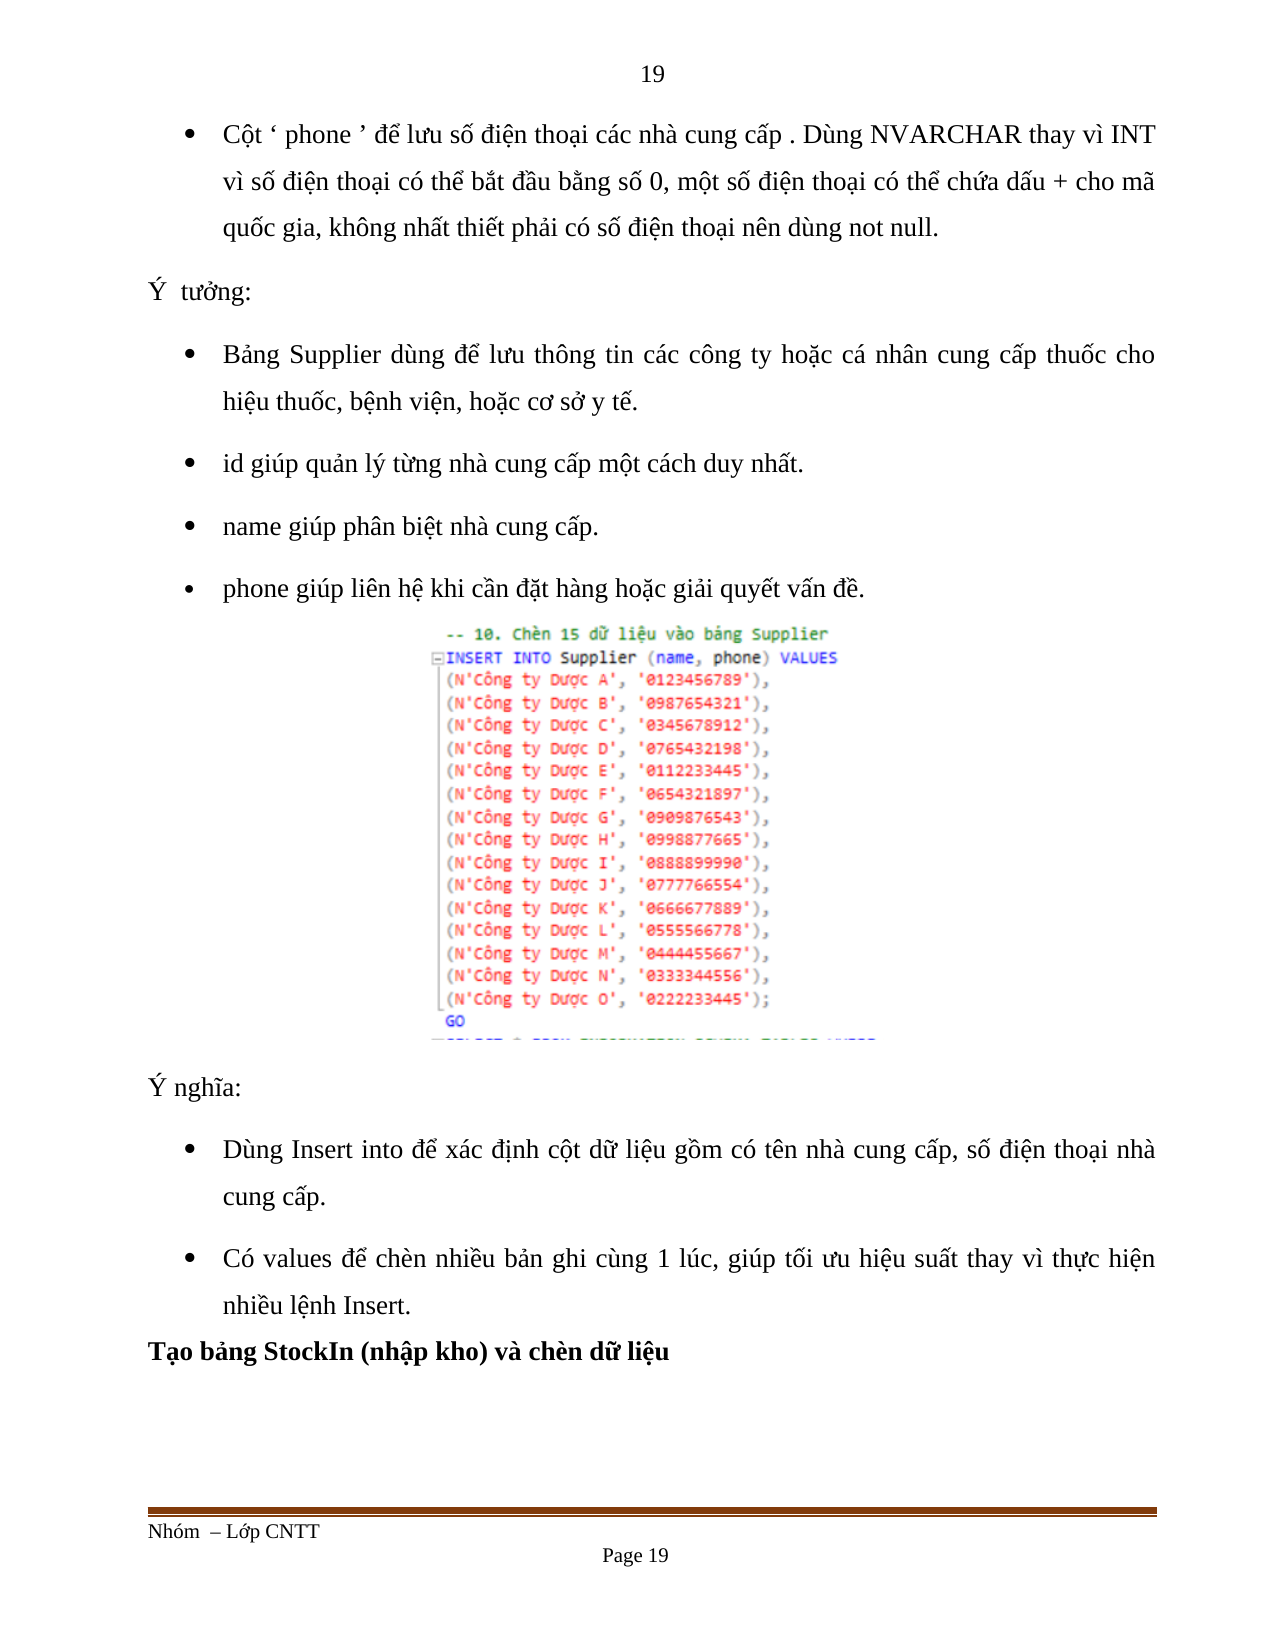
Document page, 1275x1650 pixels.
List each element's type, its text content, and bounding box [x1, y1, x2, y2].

text Tạo bảng StockIn (nhập kho) và chèn dữ liệu [148, 1336, 1157, 1367]
list Dùng Insert into để xác định cột dữ liệu gồm có tên nhà cung cấp, số điện thoại nhà cung cấp. [185, 1133, 1157, 1211]
picture [420, 618, 885, 1040]
list phone giúp liên hệ khi cần đặt hàng hoặc giải quyết vấn đề. [185, 572, 1157, 603]
list name giúp phân biệt nhà cung cấp. [185, 509, 1157, 541]
text Ý nghĩa: [148, 1071, 1157, 1102]
list Bảng Supplier dùng để lưu thông tin các công ty hoặc cá nhân cung cấp thuốc cho hiệu thuốc, bệnh viện, hoặc cơ sở y tế. [185, 338, 1157, 416]
list Cột ‘ phone ’ để lưu số điện thoại các nhà cung cấp . Dùng NVARCHAR thay vì INT vì số điện thoại có thể bắt đầu bằng số 0, một số điện thoại có thể chứa dấu + cho mã quốc gia, không nhất thiết phải có số điện thoại nên dùng not null. [185, 118, 1157, 243]
text Ý tưởng: [148, 275, 1157, 306]
list id giúp quản lý từng nhà cung cấp một cách duy nhất. [185, 447, 1157, 478]
list Có values để chèn nhiều bản ghi cùng 1 lúc, giúp tối ưu hiệu suất thay vì thực hiện nhiều lệnh Insert. [185, 1242, 1157, 1320]
